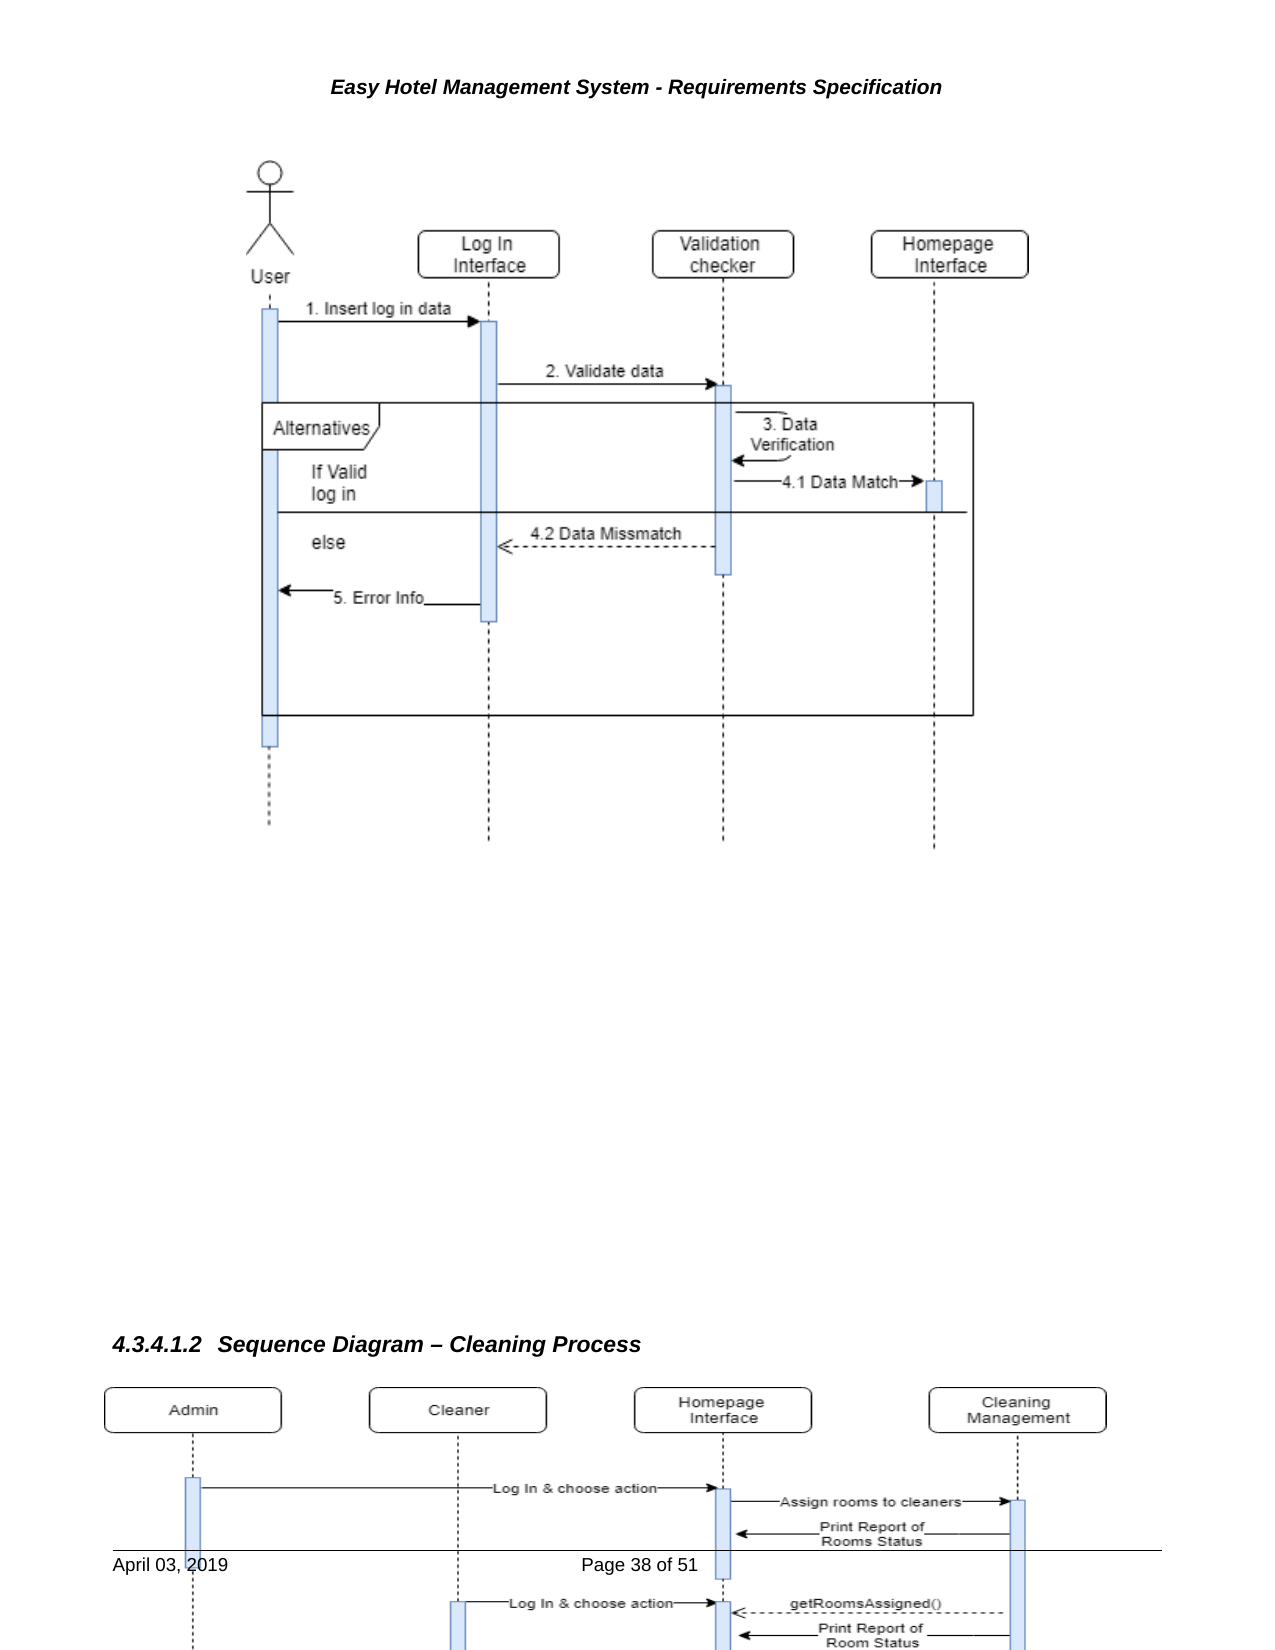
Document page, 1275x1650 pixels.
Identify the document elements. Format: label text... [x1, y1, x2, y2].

picture [246, 160, 1029, 851]
subtitle Sequence Diagram – Cleaning Process [112, 1331, 1162, 1358]
picture [104, 1387, 1107, 1650]
